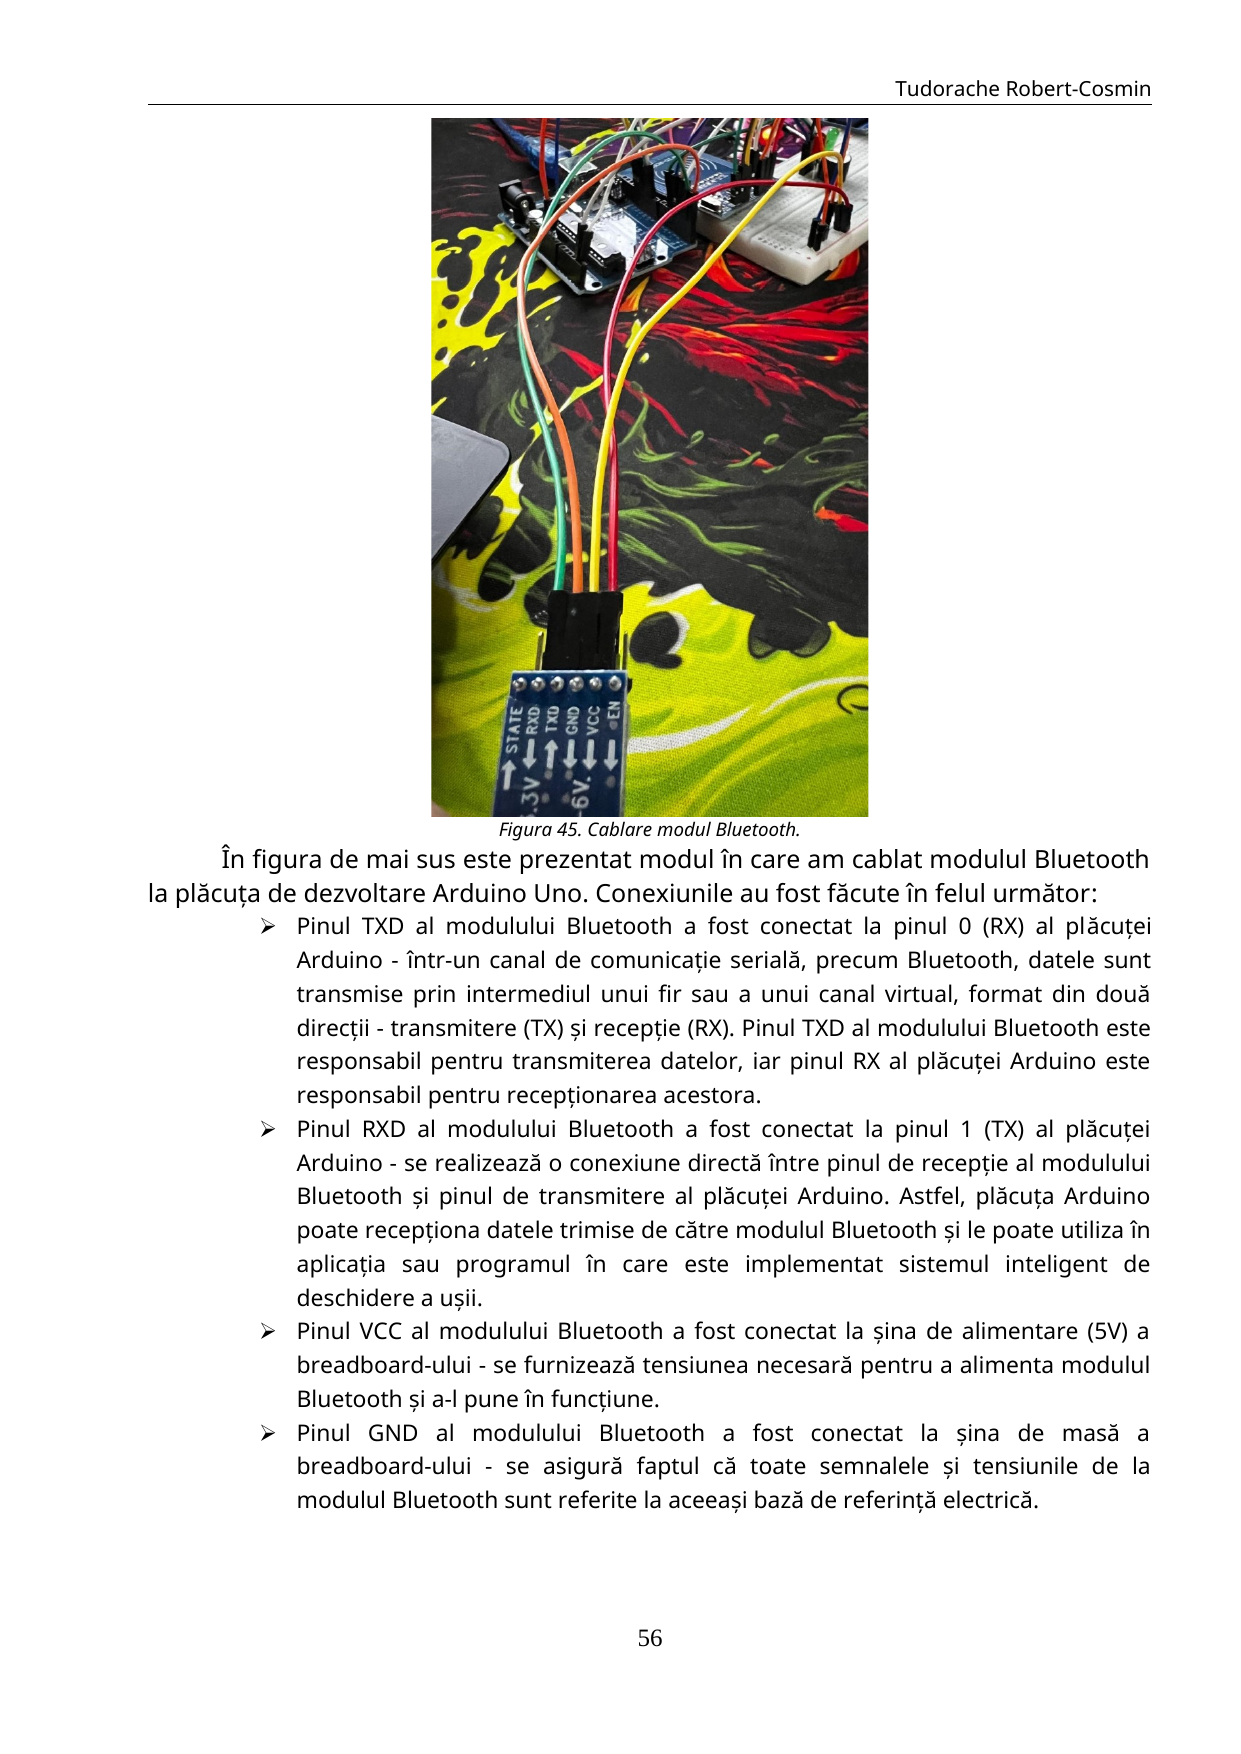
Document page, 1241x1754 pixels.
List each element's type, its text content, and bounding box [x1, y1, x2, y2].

list Pinul GND al modulului Bluetooth a fost conectat la șina de masă a breadboard-ului - se asigură faptul că toate semnalele și tensiunile de la modulul Bluetooth sunt referite la aceeași bază de referință electrică. [259, 1416, 1152, 1515]
text Figura 45. Cablare modul Bluetooth. [148, 817, 1152, 842]
picture [431, 118, 869, 817]
list Pinul TXD al modulului Bluetooth a fost conectat la pinul 0 (RX) al plăcuței Arduino - într-un canal de comunicație serială, precum Bluetooth, datele sunt transmise prin intermediul unui fir sau a unui canal virtual, format din două direcții - transmitere (TX) și recepție (RX). Pinul TXD al modulului Bluetooth este responsabil pentru transmiterea datelor, iar pinul RX al plăcuței Arduino este responsabil pentru recepționarea acestora. [259, 910, 1152, 1110]
list Pinul VCC al modulului Bluetooth a fost conectat la șina de alimentare (5V) a breadboard-ului - se furnizează tensiunea necesară pentru a alimenta modulul Bluetooth și a-l pune în funcțiune. [259, 1315, 1152, 1414]
text În figura de mai sus este prezentat modul în care am cablat modulul Bluetooth la plăcuța de dezvoltare Arduino Uno. Conexiunile au fost făcute în felul următor: [148, 842, 1152, 910]
list Pinul RXD al modulului Bluetooth a fost conectat la pinul 1 (TX) al plăcuței Arduino - se realizează o conexiune directă între pinul de recepție al modulului Bluetooth și pinul de transmitere al plăcuței Arduino. Astfel, plăcuța Arduino poate recepționa datele trimise de către modulul Bluetooth și le poate utiliza în aplicația sau programul în care este implementat sistemul inteligent de deschidere a ușii. [259, 1113, 1152, 1313]
